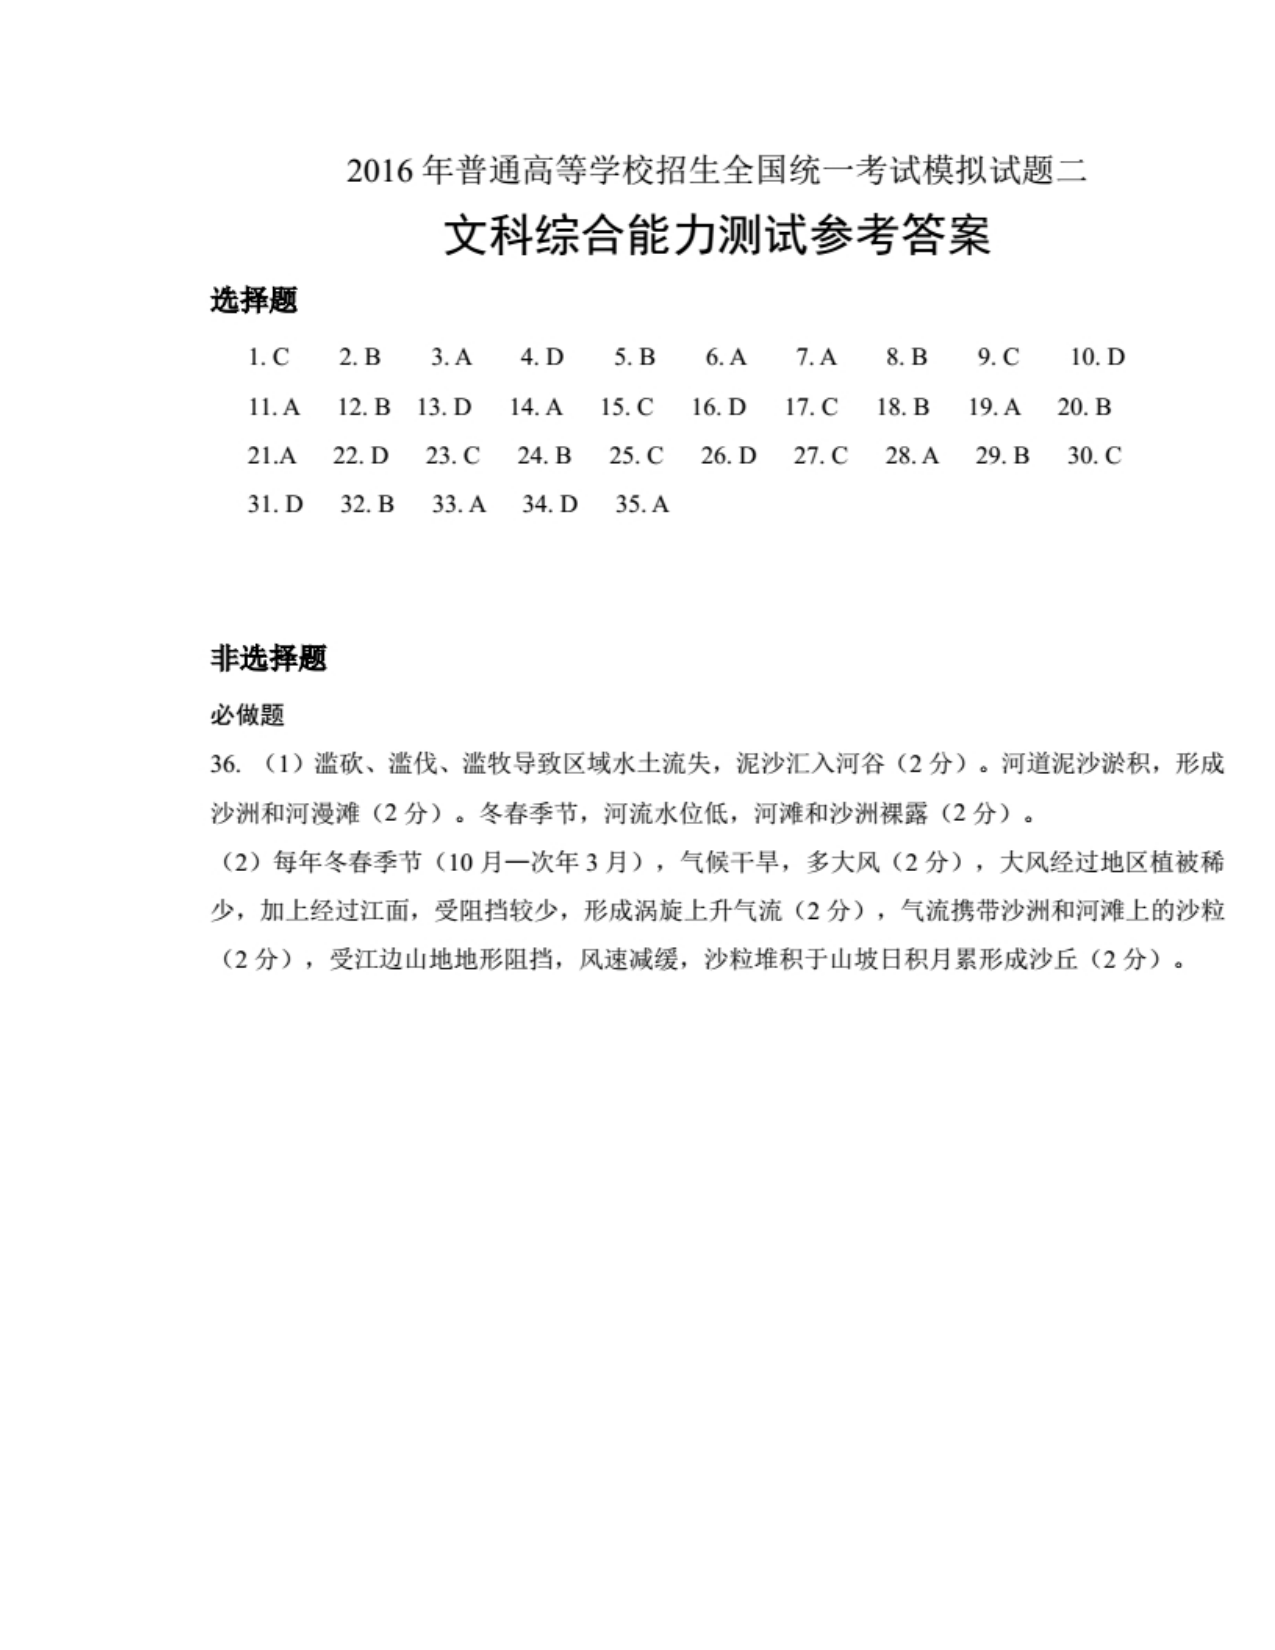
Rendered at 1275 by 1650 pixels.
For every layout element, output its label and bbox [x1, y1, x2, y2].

picture [187, 150, 1255, 990]
